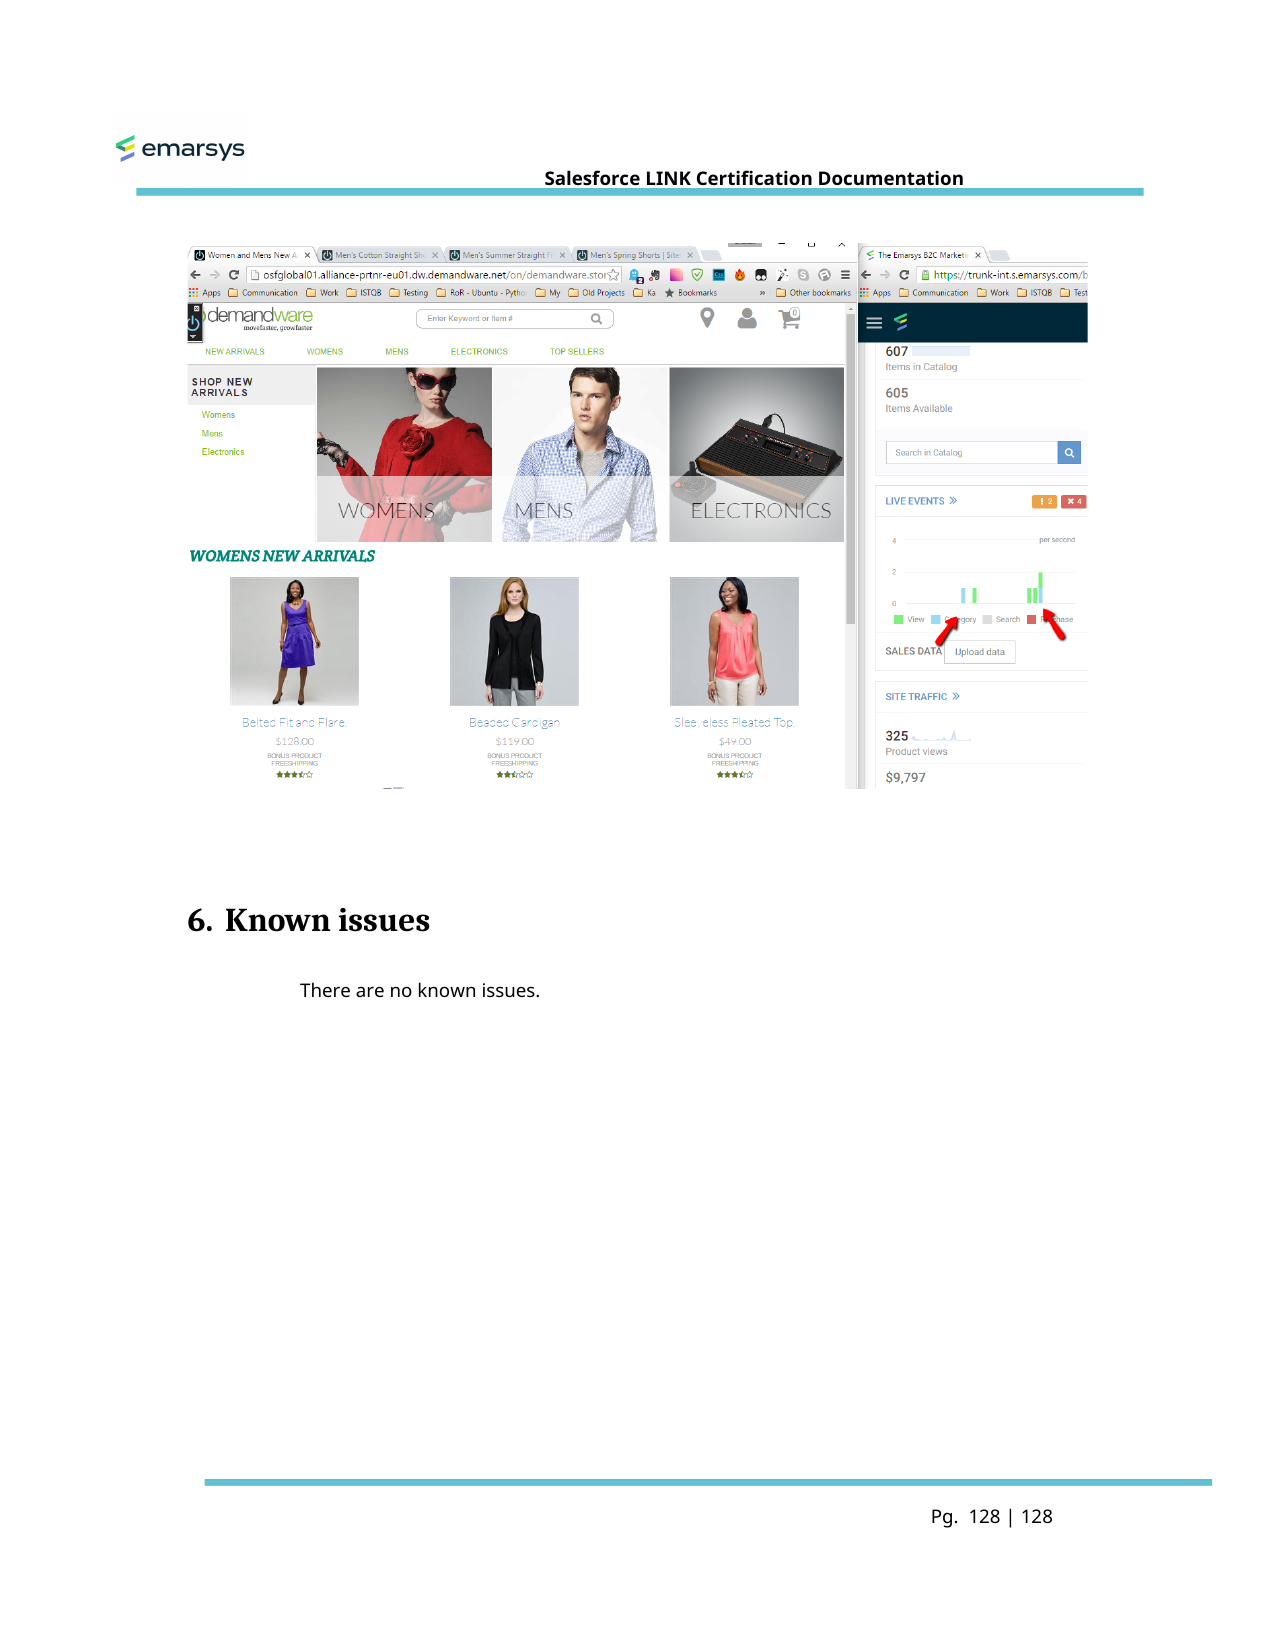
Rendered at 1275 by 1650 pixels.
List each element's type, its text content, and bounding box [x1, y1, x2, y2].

picture [113, 111, 247, 185]
picture [187, 243, 1088, 789]
picture [204, 1479, 1212, 1486]
subtitle Known issues [187, 902, 1087, 940]
picture [136, 188, 1144, 196]
picture [895, 314, 906, 323]
text There are no known issues. [262, 977, 1087, 1003]
